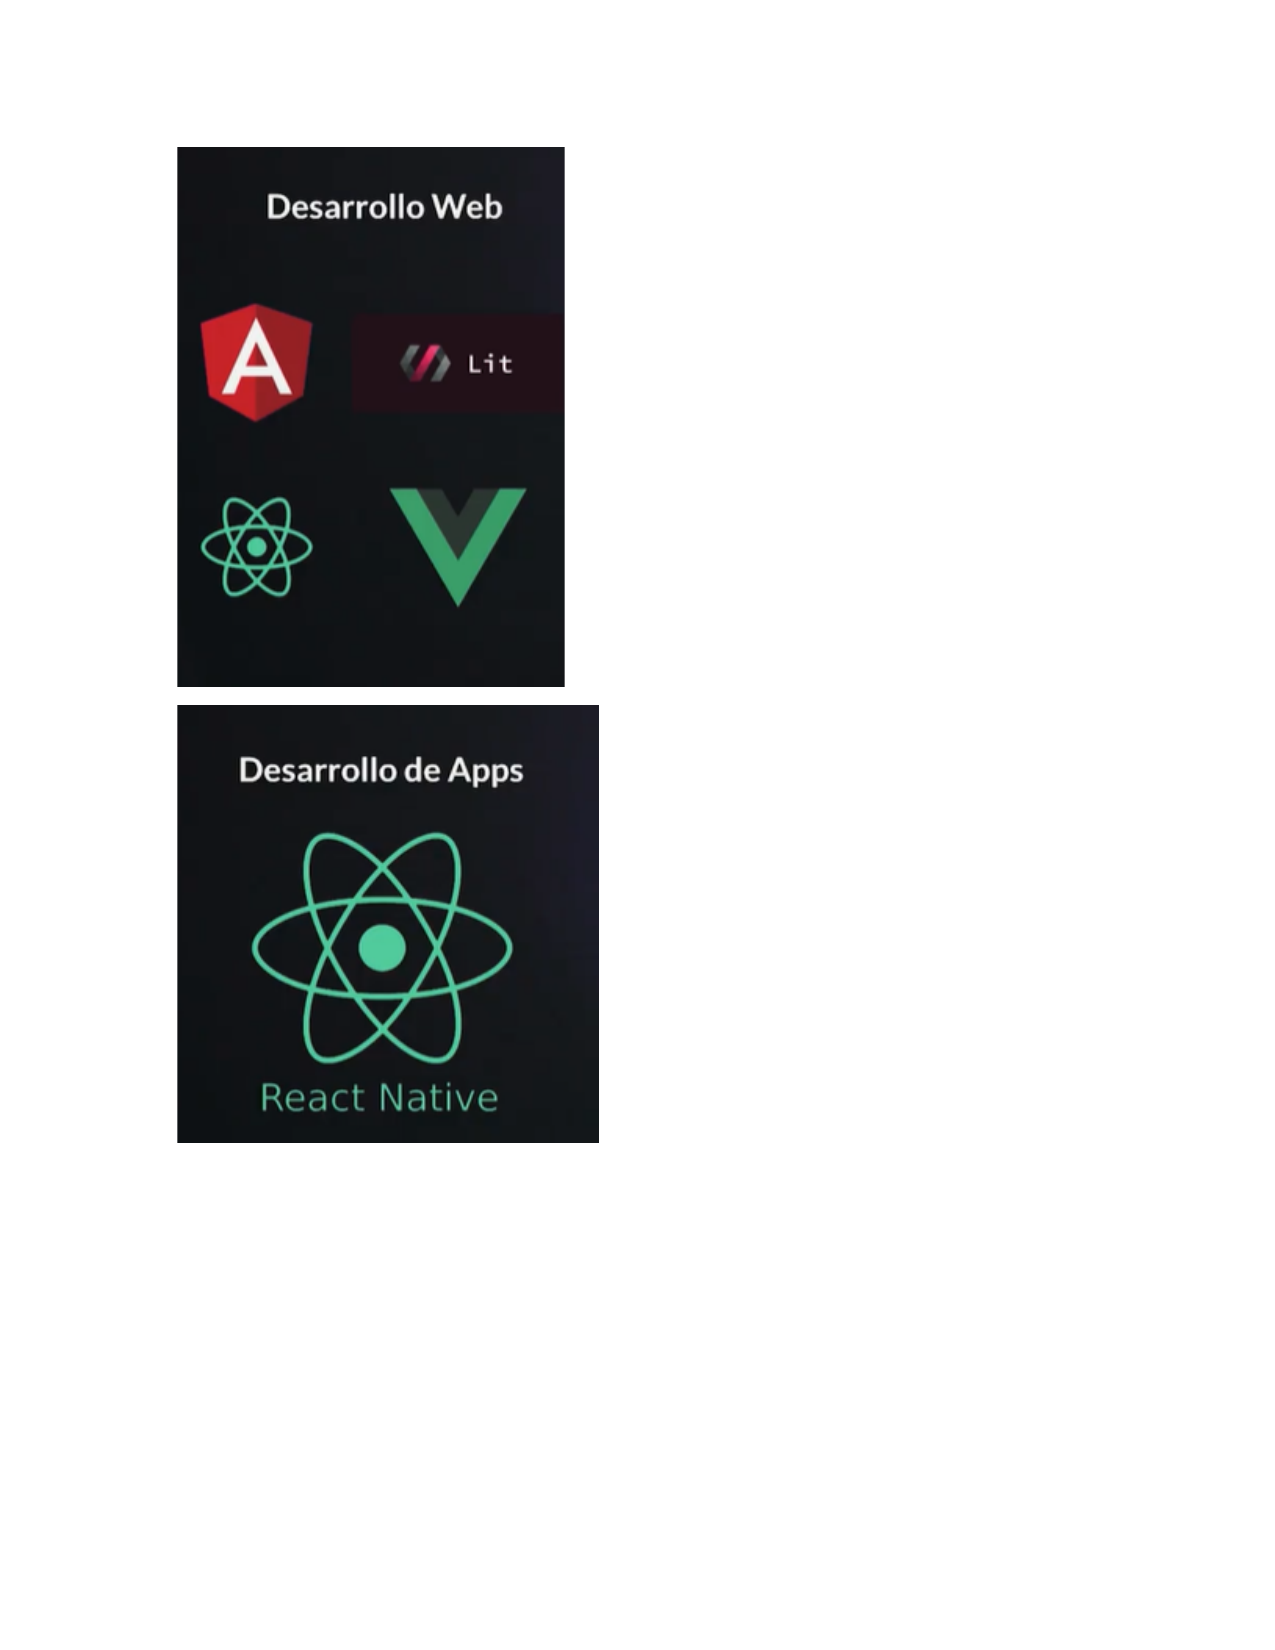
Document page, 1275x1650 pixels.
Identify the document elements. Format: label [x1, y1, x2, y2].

picture [177, 705, 599, 1143]
picture [177, 147, 565, 687]
